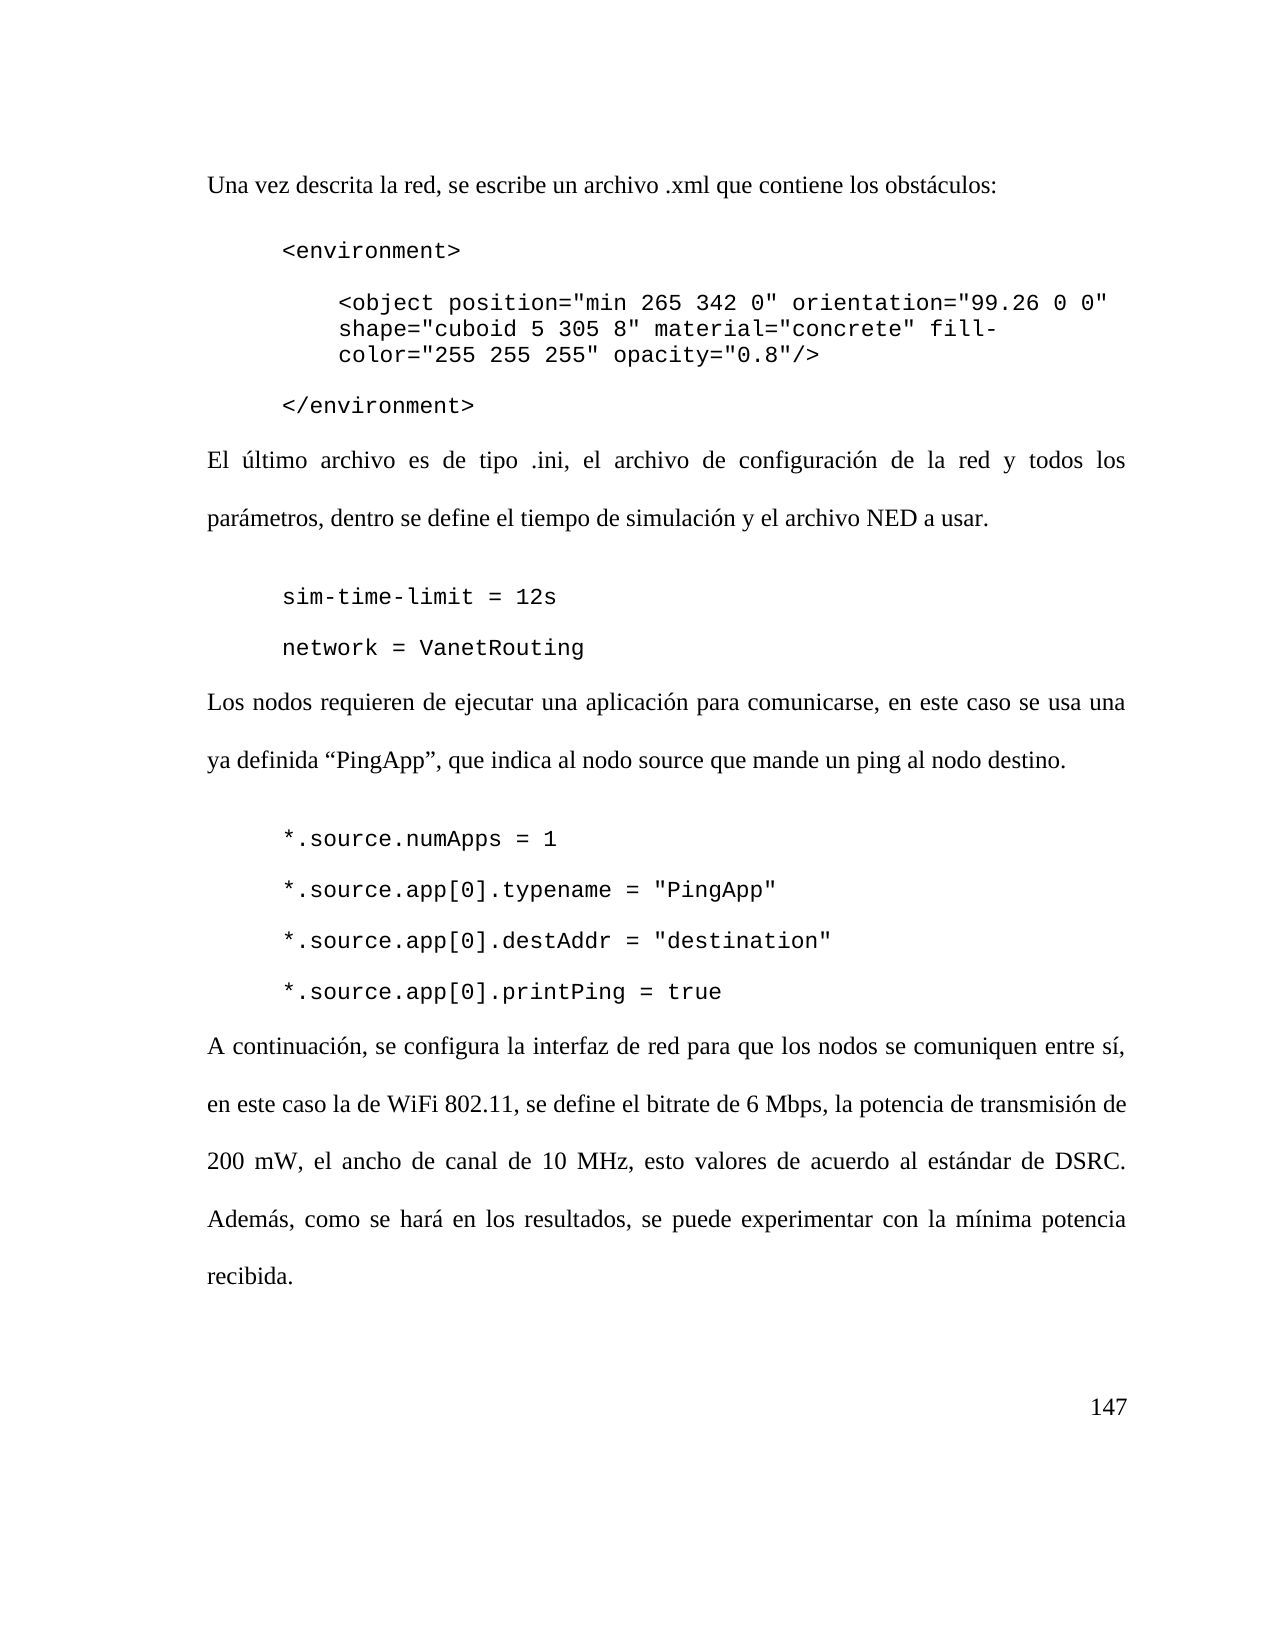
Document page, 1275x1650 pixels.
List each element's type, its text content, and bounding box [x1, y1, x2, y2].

text *.source.numApps = 1 [282, 827, 1127, 853]
text *.source.app[0].typename = "PingApp" [282, 878, 1127, 904]
text <environment> [282, 240, 1127, 266]
text Los nodos requieren de ejecutar una aplicación para comunicarse, en este caso se usa una ya definida “PingApp”, que indica al nodo source que mande un ping al nodo destino. [207, 687, 1127, 774]
text sim-time-limit = 12s [282, 586, 1127, 611]
text *.source.app[0].destAddr = "destination" [282, 929, 1127, 955]
text El último archivo es de tipo .ini, el archivo de configuración de la red y todos los parámetros, dentro se define el tiempo de simulación y el archivo NED a usar. [207, 446, 1127, 532]
text network = VanetRouting [282, 636, 1127, 662]
text </environment> [282, 394, 1127, 421]
text <object position="min 265 342 0" orientation="99.26 0 0" shape="cuboid 5 305 8" material="concrete" fill-color="255 255 255" opacity="0.8"/> [338, 292, 1127, 369]
text Una vez descrita la red, se escribe un archivo .xml que contiene los obstáculos: [207, 170, 1127, 199]
text *.source.app[0].printPing = true [282, 980, 1127, 1006]
text A continuación, se configura la interfaz de red para que los nodos se comuniquen entre sí, en este caso la de WiFi 802.11, se define el bitrate de 6 Mbps, la potencia de transmisión de 200 mW, el ancho de canal de 10 MHz, esto valores de acuerdo al estándar de DSRC. Además, como se hará en los resultados, se puede experimentar con la mínima potencia recibida. [207, 1031, 1127, 1290]
